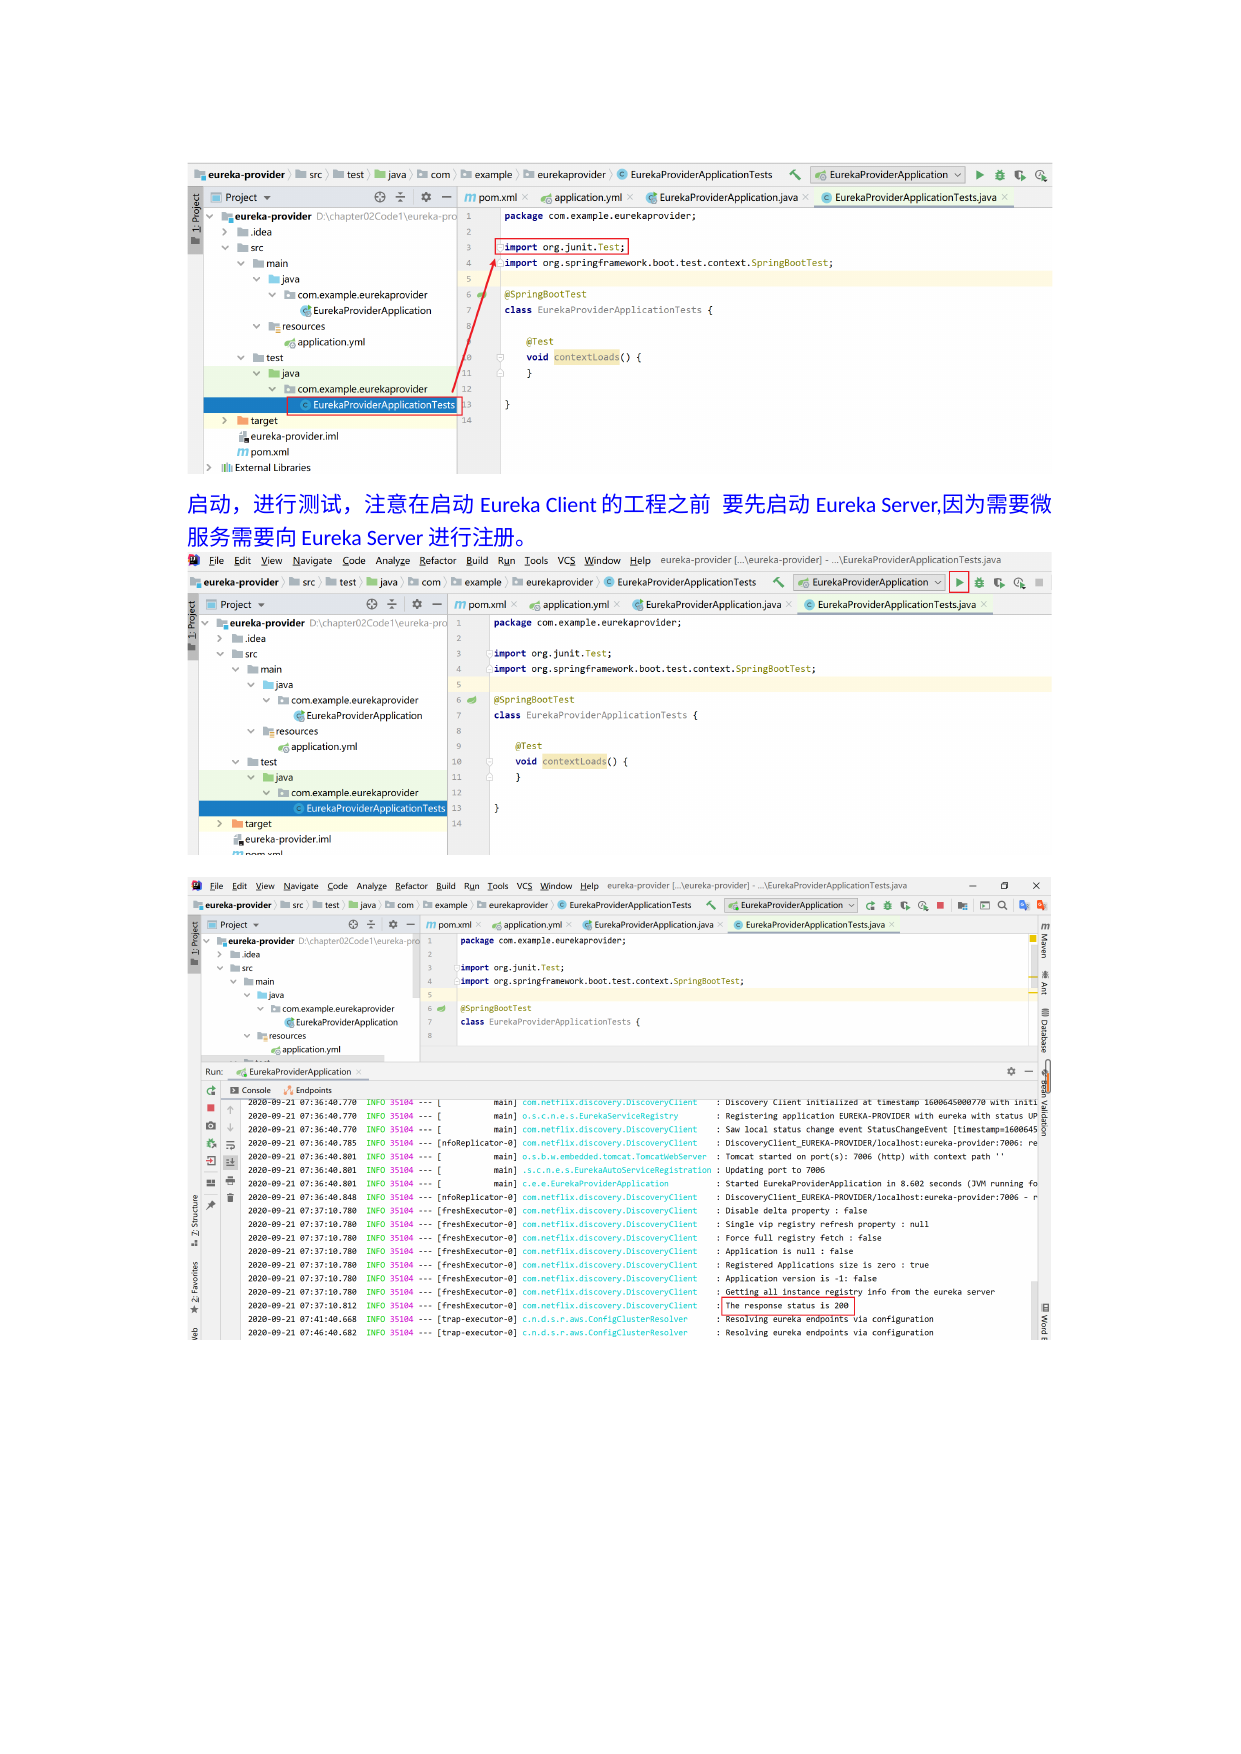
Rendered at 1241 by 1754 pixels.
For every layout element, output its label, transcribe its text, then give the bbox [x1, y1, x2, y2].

picture [187, 552, 1052, 855]
picture [187, 162, 1053, 474]
text 启动，进行测试，注意在启动Eureka Client的工程之前 要先启动Eureka Server,因为需要微服务需要向Eureka Server进行注册。 [187, 487, 1053, 552]
picture [187, 877, 1051, 1340]
